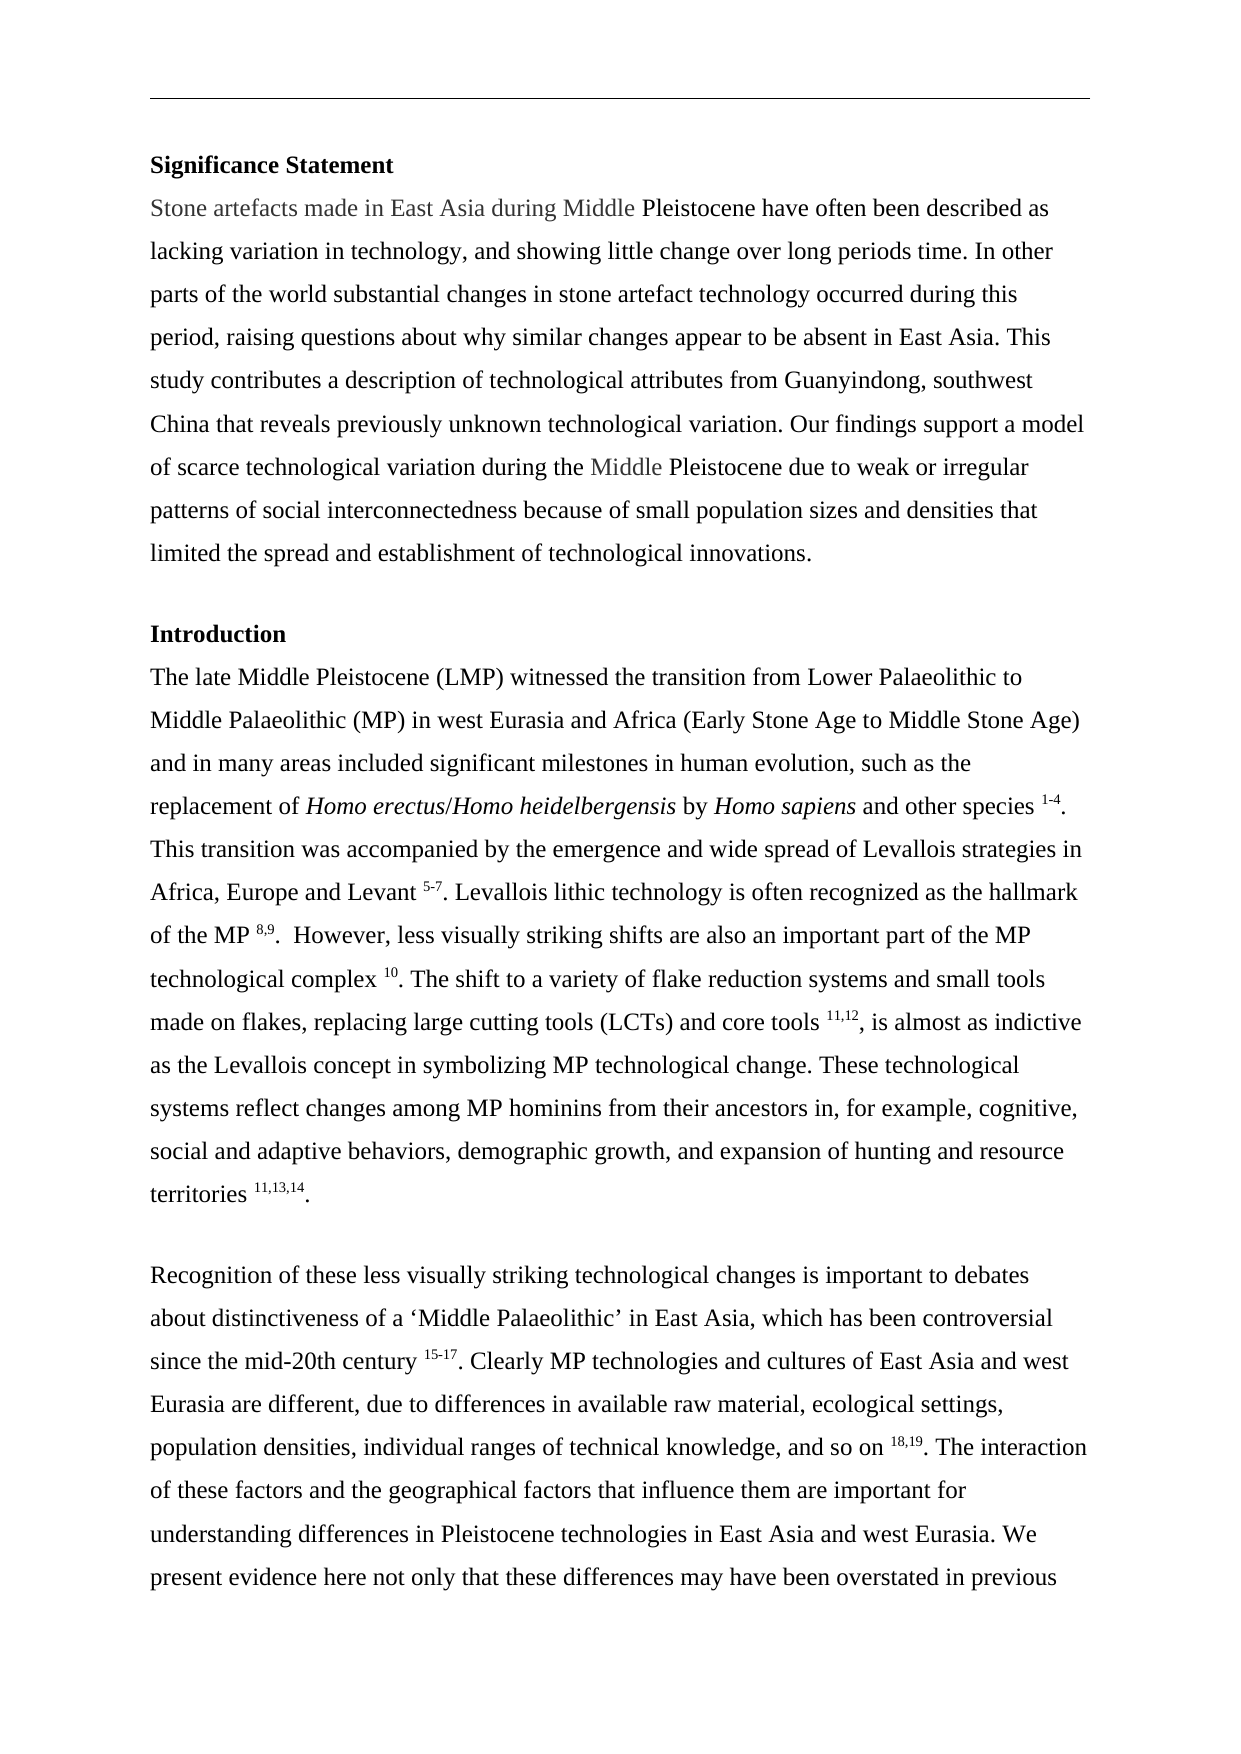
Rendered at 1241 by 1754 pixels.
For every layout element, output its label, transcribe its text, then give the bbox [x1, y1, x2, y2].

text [150, 1260, 1090, 1591]
text The late Middle Pleistocene (LMP) witnessed the transition from Lower Palaeolithic to Middle Palaeolithic (MP) in west Eurasia and Africa (Early Stone Age to Middle Stone Age) and in many areas included significant milestones in human evolution, such as the replacement of Homo erectus/Homo heidelbergensis by Homo sapiens and other species 1-4. This transition was accompanied by the emergence and wide spread of Levallois strategies in Africa, Europe and Levant 5-7. Levallois lithic technology is often recognized as the hallmark of the MP 8,9. However, less visually striking shifts are also an important part of the MP technological complex 10. The shift to a variety of flake reduction systems and small tools made on flakes, replacing large cutting tools (LCTs) and core tools 11,12, is almost as indictive as the Levallois concept in symbolizing MP technological change. These technological systems reflect changes among MP hominins from their ancestors in, for example, cognitive, social and adaptive behaviors, demographic growth, and expansion of hunting and resource territories 11,13,14. [150, 662, 1090, 1208]
text Stone artefacts made in East Asia during Middle Pleistocene have often been described as lacking variation in technology, and showing little change over long periods time. In other parts of the world substantial changes in stone artefact technology occurred during this period, raising questions about why similar changes appear to be absent in East Asia. This study contributes a description of technological attributes from Guanyindong, southwest China that reveals previously unknown technological variation. Our findings support a model of scarce technological variation during the Middle Pleistocene due to weak or irregular patterns of social interconnectedness because of small population sizes and densities that limited the spread and establishment of technological innovations. [150, 193, 1090, 567]
subtitle Introduction [150, 619, 1090, 647]
subtitle Significance Statement [150, 150, 1090, 179]
